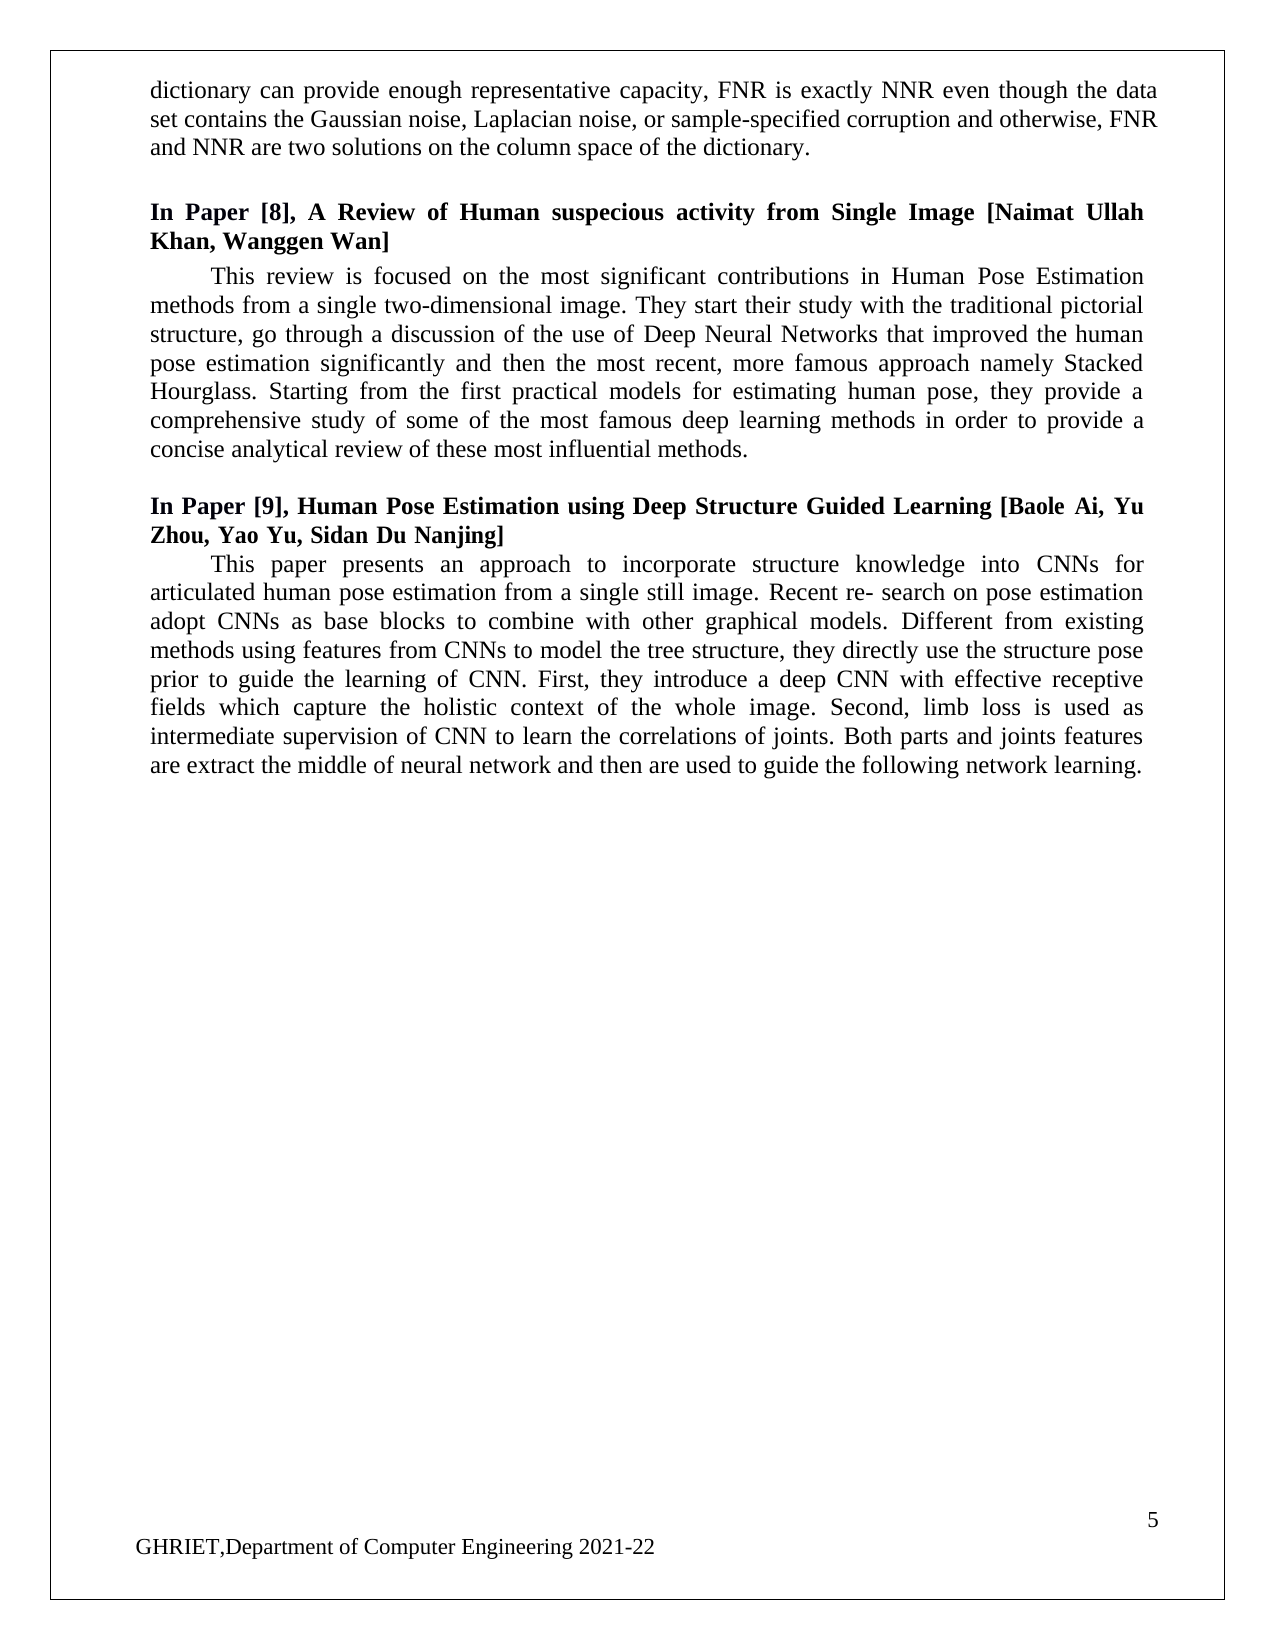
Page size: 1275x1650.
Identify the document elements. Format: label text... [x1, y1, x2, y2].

text This paper presents an approach to incorporate structure knowledge into CNNs for articulated human pose estimation from a single still image. Recent re- search on pose estimation adopt CNNs as base blocks to combine with other graphical models. Different from existing methods using features from CNNs to model the tree structure, they directly use the structure pose prior to guide the learning of CNN. First, they introduce a deep CNN with effective receptive fields which capture the holistic context of the whole image. Second, limb loss is used as intermediate supervision of CNN to learn the correlations of joints. Both parts and joints features are extract the middle of neural network and then are used to guide the following network learning. [150, 549, 1144, 779]
text This review is focused on the most significant contributions in Human Pose Estimation methods from a single two-dimensional image. They start their study with the traditional pictorial structure, go through a discussion of the use of Deep Neural Networks that improved the human pose estimation significantly and then the most recent, more famous approach namely Stacked Hourglass. Starting from the first practical models for estimating human pose, they provide a comprehensive study of some of the most famous deep learning methods in order to provide a concise analytical review of these most influential methods. [150, 261, 1144, 463]
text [150, 75, 1158, 161]
text In Paper [8], A Review of Human suspecious activity from Single Image [Naimat Ullah Khan, Wanggen Wan] [150, 197, 1144, 254]
text In Paper [9], Human Pose Estimation using Deep Structure Guided Learning [Baole Ai, Yu Zhou, Yao Yu, Sidan Du Nanjing] [150, 491, 1144, 549]
